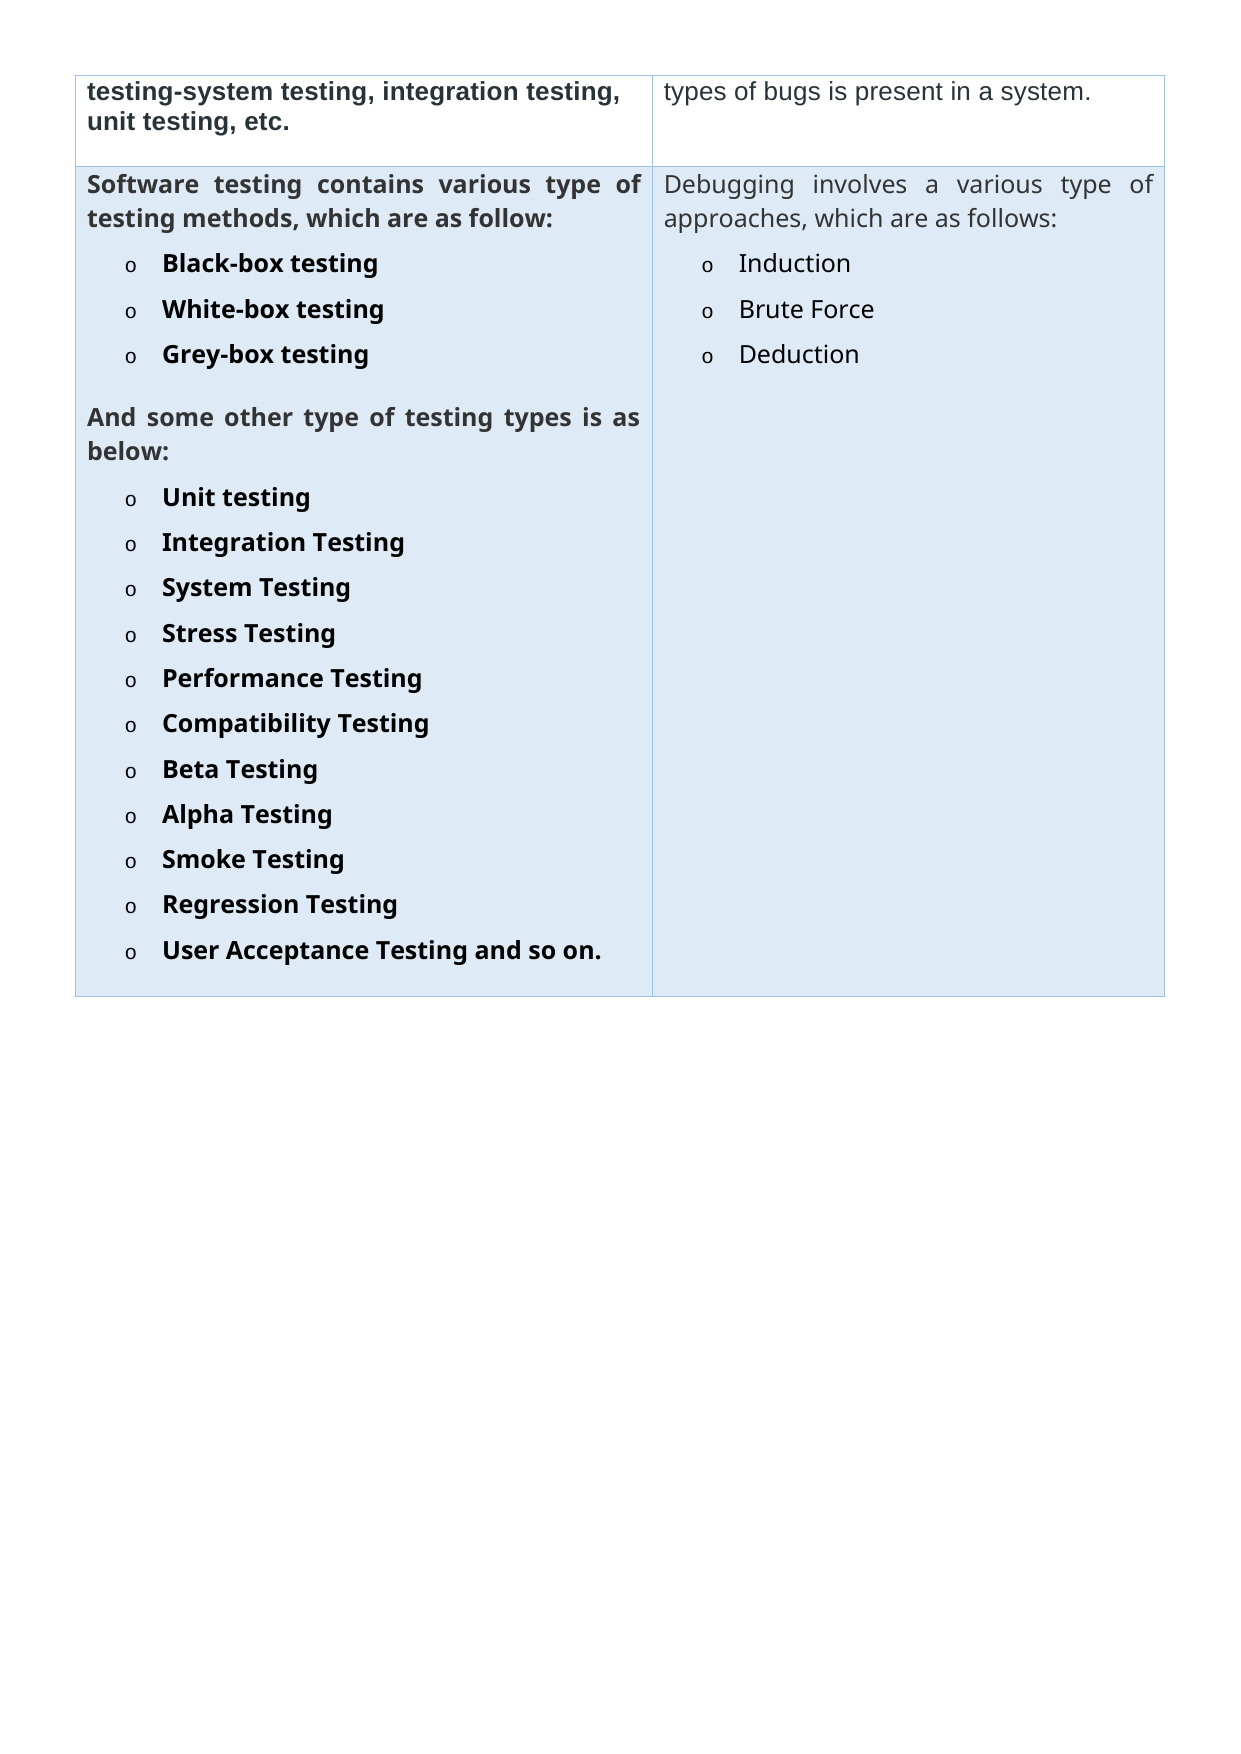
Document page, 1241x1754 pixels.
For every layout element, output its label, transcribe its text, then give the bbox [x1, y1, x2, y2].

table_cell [653, 76, 1164, 166]
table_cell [76, 76, 652, 166]
table_cell Software testing contains various type of testing methods, which are as follow: Black-box testing White-box testing Grey-box testing And some other type of testing types is as below: Unit testing Integration Testing System Testing Stress Testing Performance Testing Compatibility Testing Beta Testing Alpha Testing Smoke Testing Regression Testing User Acceptance Testing and so on. [76, 167, 652, 996]
table_cell Debugging involves a various type of approaches, which are as follows: Induction Brute Force Deduction [653, 167, 1164, 996]
